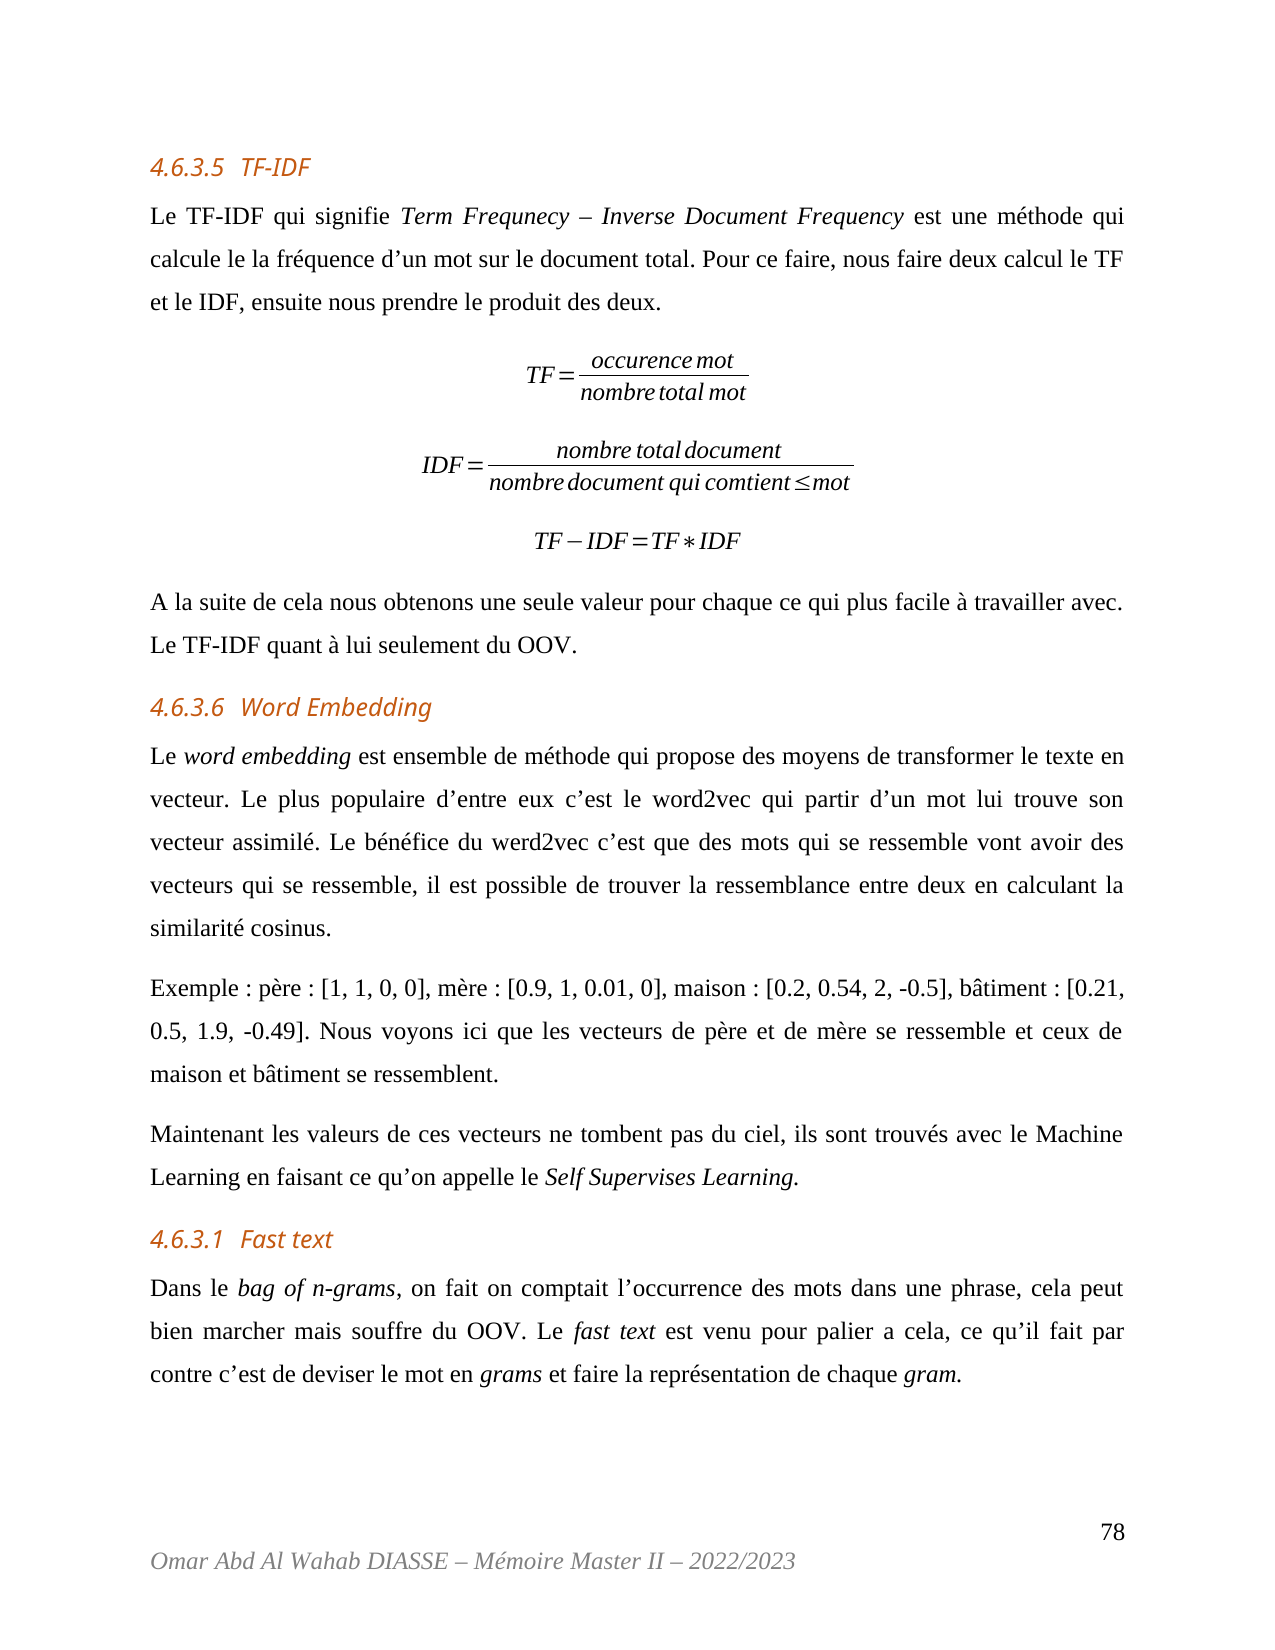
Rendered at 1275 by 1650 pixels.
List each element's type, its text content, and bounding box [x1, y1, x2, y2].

text Le TF-IDF qui signifie Term Frequnecy – Inverse Document Frequency est une méthode qui calcule le la fréquence d’un mot sur le document total. Pour ce faire, nous faire deux calcul le TF et le IDF, ensuite nous prendre le produit des deux. [150, 201, 1125, 316]
subtitle TF-IDF [150, 150, 1125, 184]
text Maintenant les valeurs de ces vecteurs ne tombent pas du ciel, ils sont trouvés avec le Machine Learning en faisant ce qu’on appelle le Self Supervises Learning. [150, 1119, 1125, 1191]
text A la suite de cela nous obtenons une seule valeur pour chaque ce qui plus facile à travailler avec. Le TF-IDF quant à lui seulement du OOV. [150, 587, 1125, 659]
subtitle Fast text [150, 1222, 1125, 1256]
subtitle Word Embedding [150, 690, 1125, 724]
text Exemple : père : [1, 1, 0, 0], mère : [0.9, 1, 0.01, 0], maison : [0.2, 0.54, 2, -0.5], bâtiment : [0.21, 0.5, 1.9, -0.49]. Nous voyons ici que les vecteurs de père et de mère se ressemble et ceux de maison et bâtiment se ressemblent. [150, 973, 1125, 1088]
text Dans le bag of n-grams, on fait on comptait l’occurrence des mots dans une phrase, cela peut bien marcher mais souffre du OOV. Le fast text est venu pour palier a cela, ce qu’il fait par contre c’est de deviser le mot en grams et faire la représentation de chaque gram. [150, 1273, 1125, 1388]
text Le word embedding est ensemble de méthode qui propose des moyens de transformer le texte en vecteur. Le plus populaire d’entre eux c’est le word2vec qui partir d’un mot lui trouve son vecteur assimilé. Le bénéfice du werd2vec c’est que des mots qui se ressemble vont avoir des vecteurs qui se ressemble, il est possible de trouver la ressemblance entre deux en calculant la similarité cosinus. [150, 741, 1125, 942]
